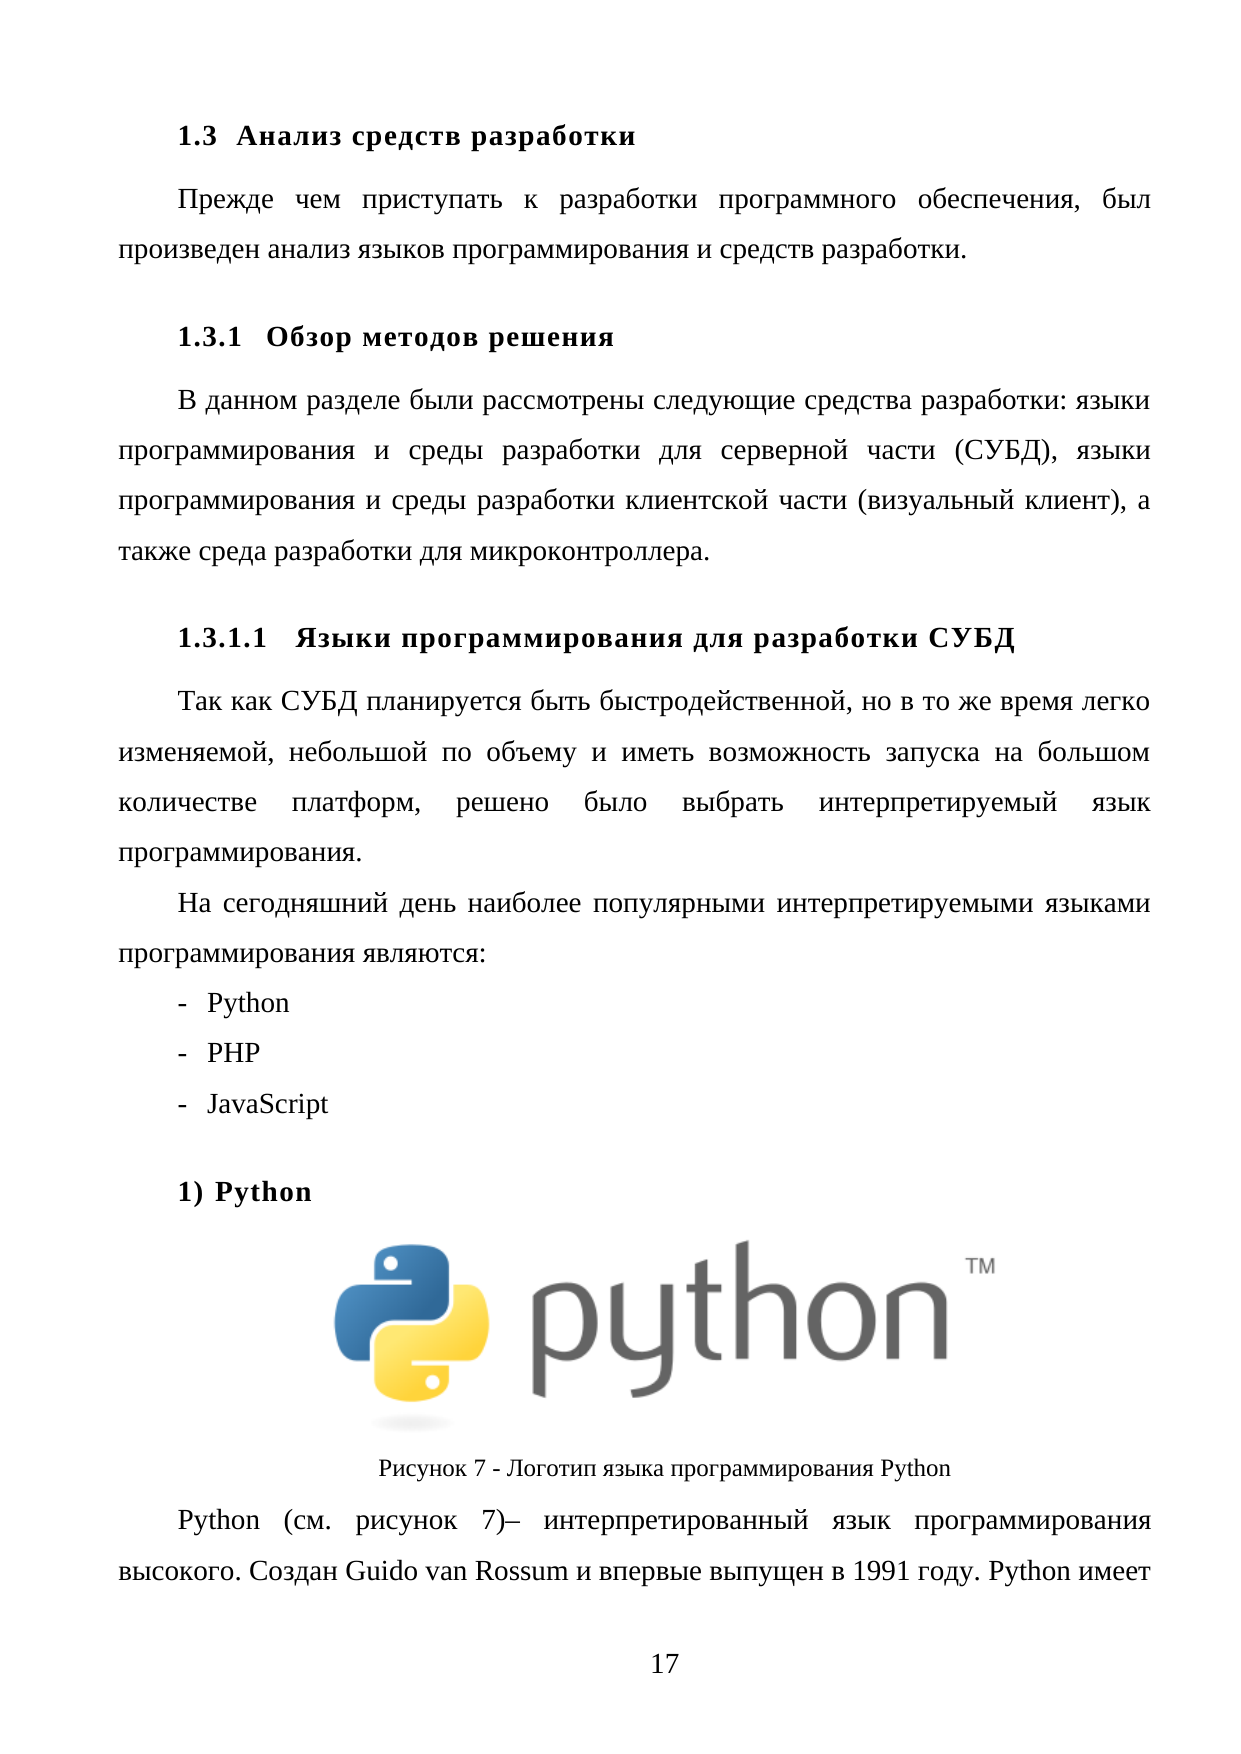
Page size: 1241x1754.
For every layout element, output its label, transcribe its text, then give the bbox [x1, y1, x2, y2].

text Так как СУБД планируется быть быстродейственной, но в то же время легко изменяемой, небольшой по объему и иметь возможность запуска на большом количестве платформ, решено было выбрать интерпретируемый язык программирования. [118, 683, 1152, 868]
list Python [177, 1174, 1152, 1207]
list PHP [177, 1036, 1152, 1069]
text Прежде чем приступать к разработки программного обеспечения, был произведен анализ языков программирования и средств разработки. [118, 181, 1152, 265]
list Python [177, 985, 1152, 1019]
subtitle Анализ средств разработки [177, 118, 1152, 152]
text Обзор методов решения [177, 319, 1152, 353]
text Языки программирования для разработки СУБД [177, 621, 1152, 654]
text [118, 1502, 1152, 1586]
text В данном разделе были рассмотрены следующие средства разработки: языки программирования и среды разработки для серверной части (СУБД), языки программирования и среды разработки клиентской части (визуальный клиент), а также среда разработки для микроконтроллера. [118, 382, 1152, 566]
text На сегодняшний день наиболее популярными интерпретируемыми языками программирования являются: [118, 885, 1152, 968]
picture [327, 1236, 1002, 1437]
text Рисунок 7 - Логотип языка программирования Python [118, 1453, 1152, 1482]
list JavaScript [177, 1086, 1152, 1119]
